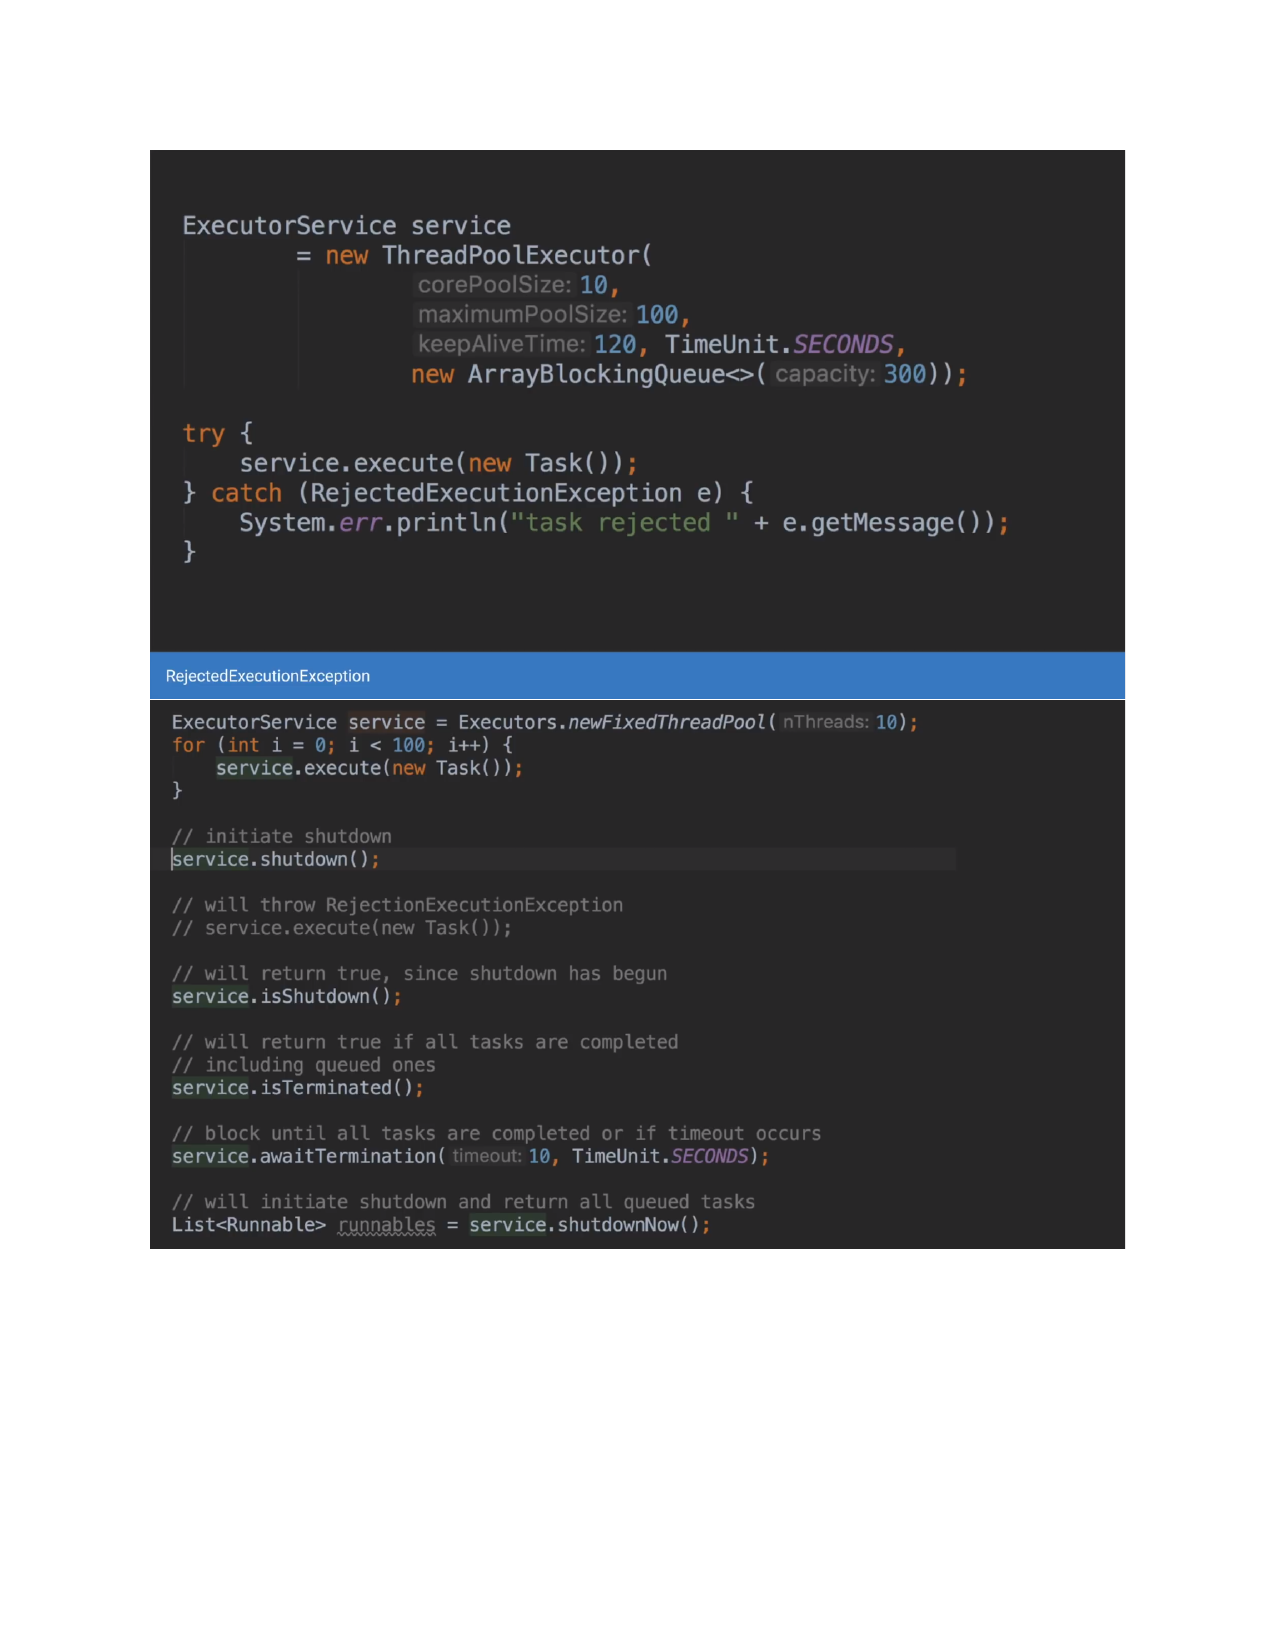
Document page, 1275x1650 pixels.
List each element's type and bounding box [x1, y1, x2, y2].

picture [150, 700, 1125, 1249]
picture [150, 150, 1125, 699]
